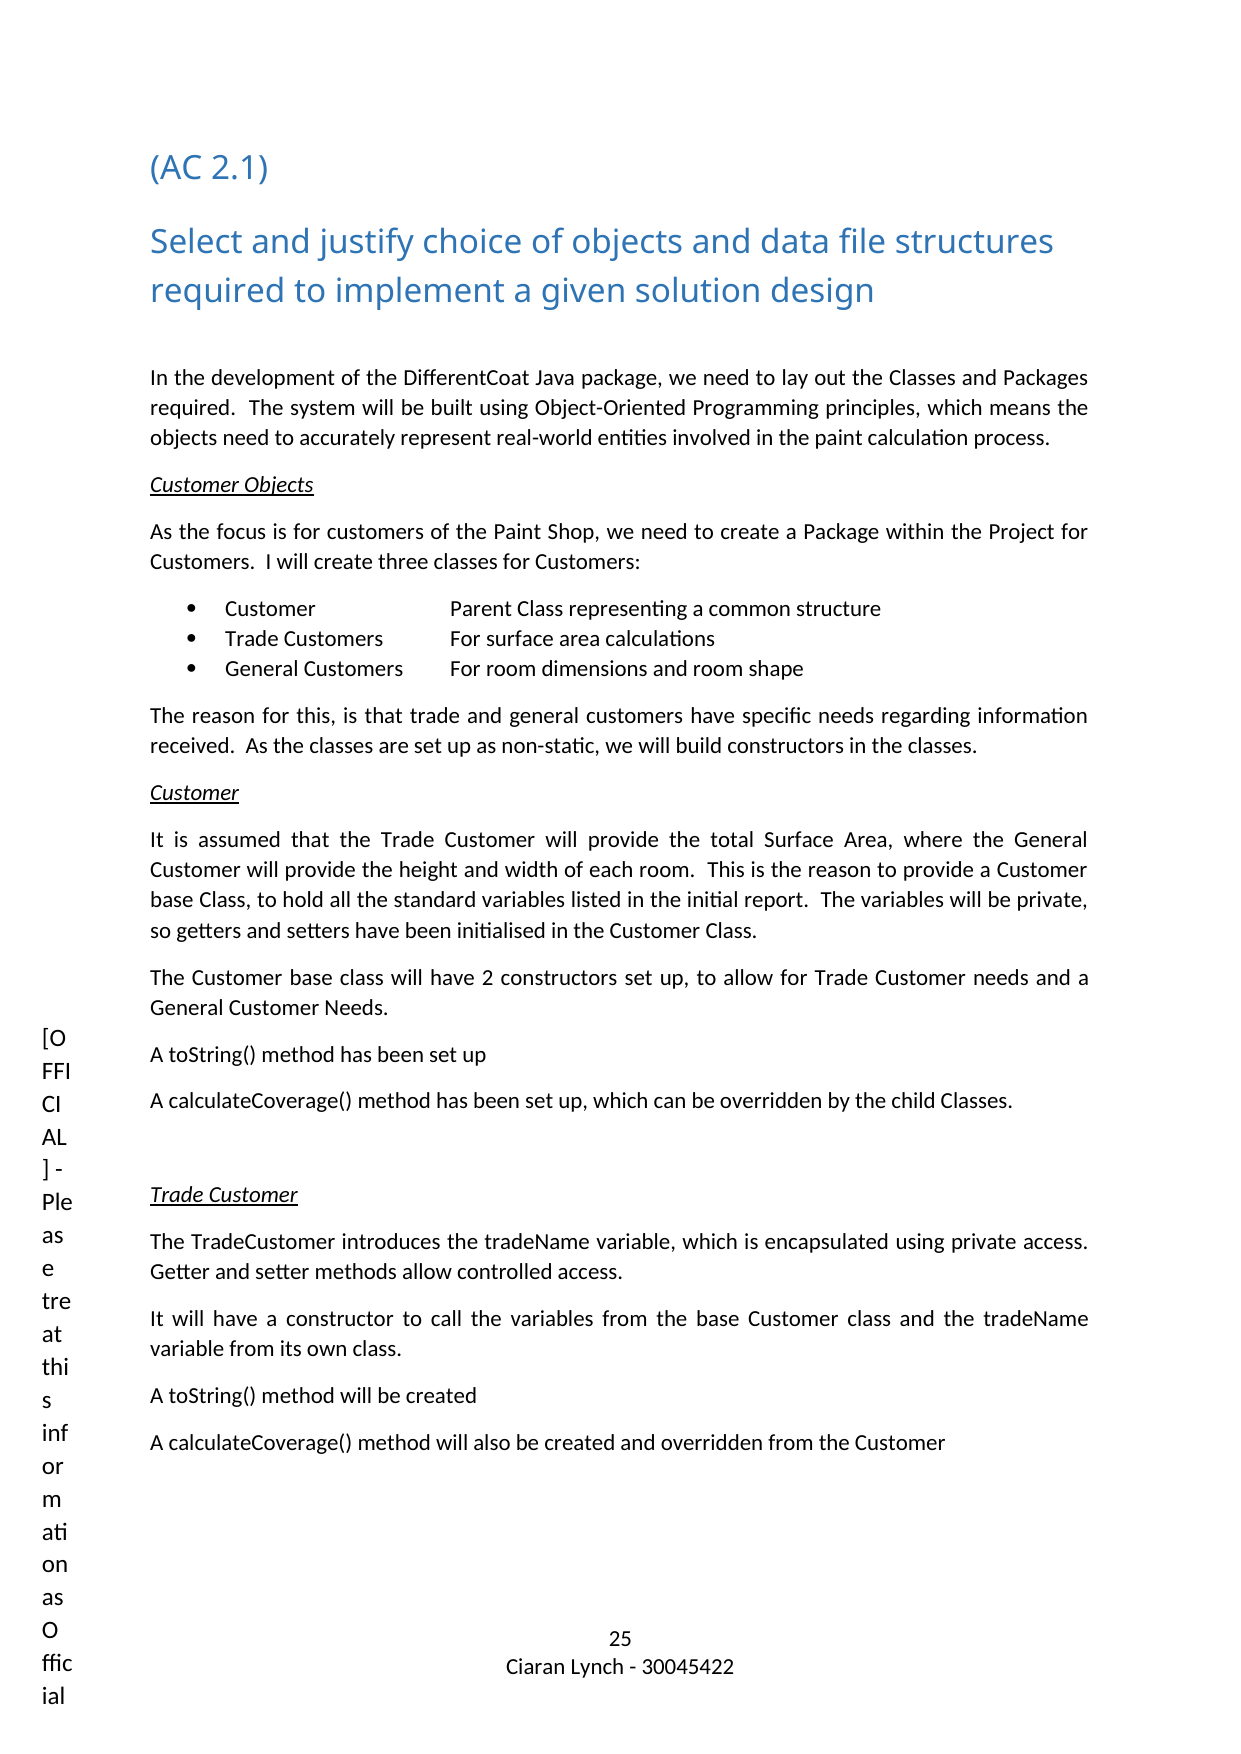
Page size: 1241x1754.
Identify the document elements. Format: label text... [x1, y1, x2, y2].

subtitle (AC 2.1) [150, 144, 1090, 189]
list Trade Customers For surface area calculations [187, 624, 1090, 652]
text In the development of the DifferentCoat Java package, we need to lay out the Classes and Packages required. The system will be built using Object-Oriented Programming principles, which means the objects need to accurately represent real-world entities involved in the paint calculation process. [150, 363, 1090, 451]
text The reason for this, is that trade and general customers have specific needs regarding information received. As the classes are set up as non-static, we will build constructors in the classes. [150, 701, 1090, 759]
text A toString() method will be created [150, 1381, 1090, 1409]
text As the focus is for customers of the Paint Shop, we need to create a Package within the Project for Customers. I will create three classes for Customers: [150, 517, 1090, 575]
text Customer [150, 778, 1090, 806]
text A toString() method has been set up [150, 1040, 1090, 1068]
text It is assumed that the Trade Customer will provide the total Surface Area, where the General Customer will provide the height and width of each room. This is the reason to provide a Customer base Class, to hold all the standard variables listed in the initial report. The variables will be private, so getters and setters have been initialised in the Customer Class. [150, 825, 1090, 944]
text Customer Objects [150, 470, 1090, 498]
list Customer Parent Class representing a common structure [187, 594, 1090, 622]
subtitle Select and justify choice of objects and data file structures required to implement a given solution design [150, 218, 1090, 312]
text Trade Customer [150, 1180, 1090, 1208]
text The Customer base class will have 2 constructors set up, to allow for Trade Customer needs and a General Customer Needs. [150, 963, 1090, 1021]
text It will have a constructor to call the variables from the base Customer class and the tradeName variable from its own class. [150, 1304, 1090, 1362]
text A calculateCoverage() method will also be created and overridden from the Customer [150, 1428, 1090, 1456]
text A calculateCoverage() method has been set up, which can be overridden by the child Classes. [150, 1087, 1090, 1114]
list General Customers For room dimensions and room shape [187, 654, 1090, 682]
text The TradeCustomer introduces the tradeName variable, which is encapsulated using private access. Getter and setter methods allow controlled access. [150, 1227, 1090, 1285]
